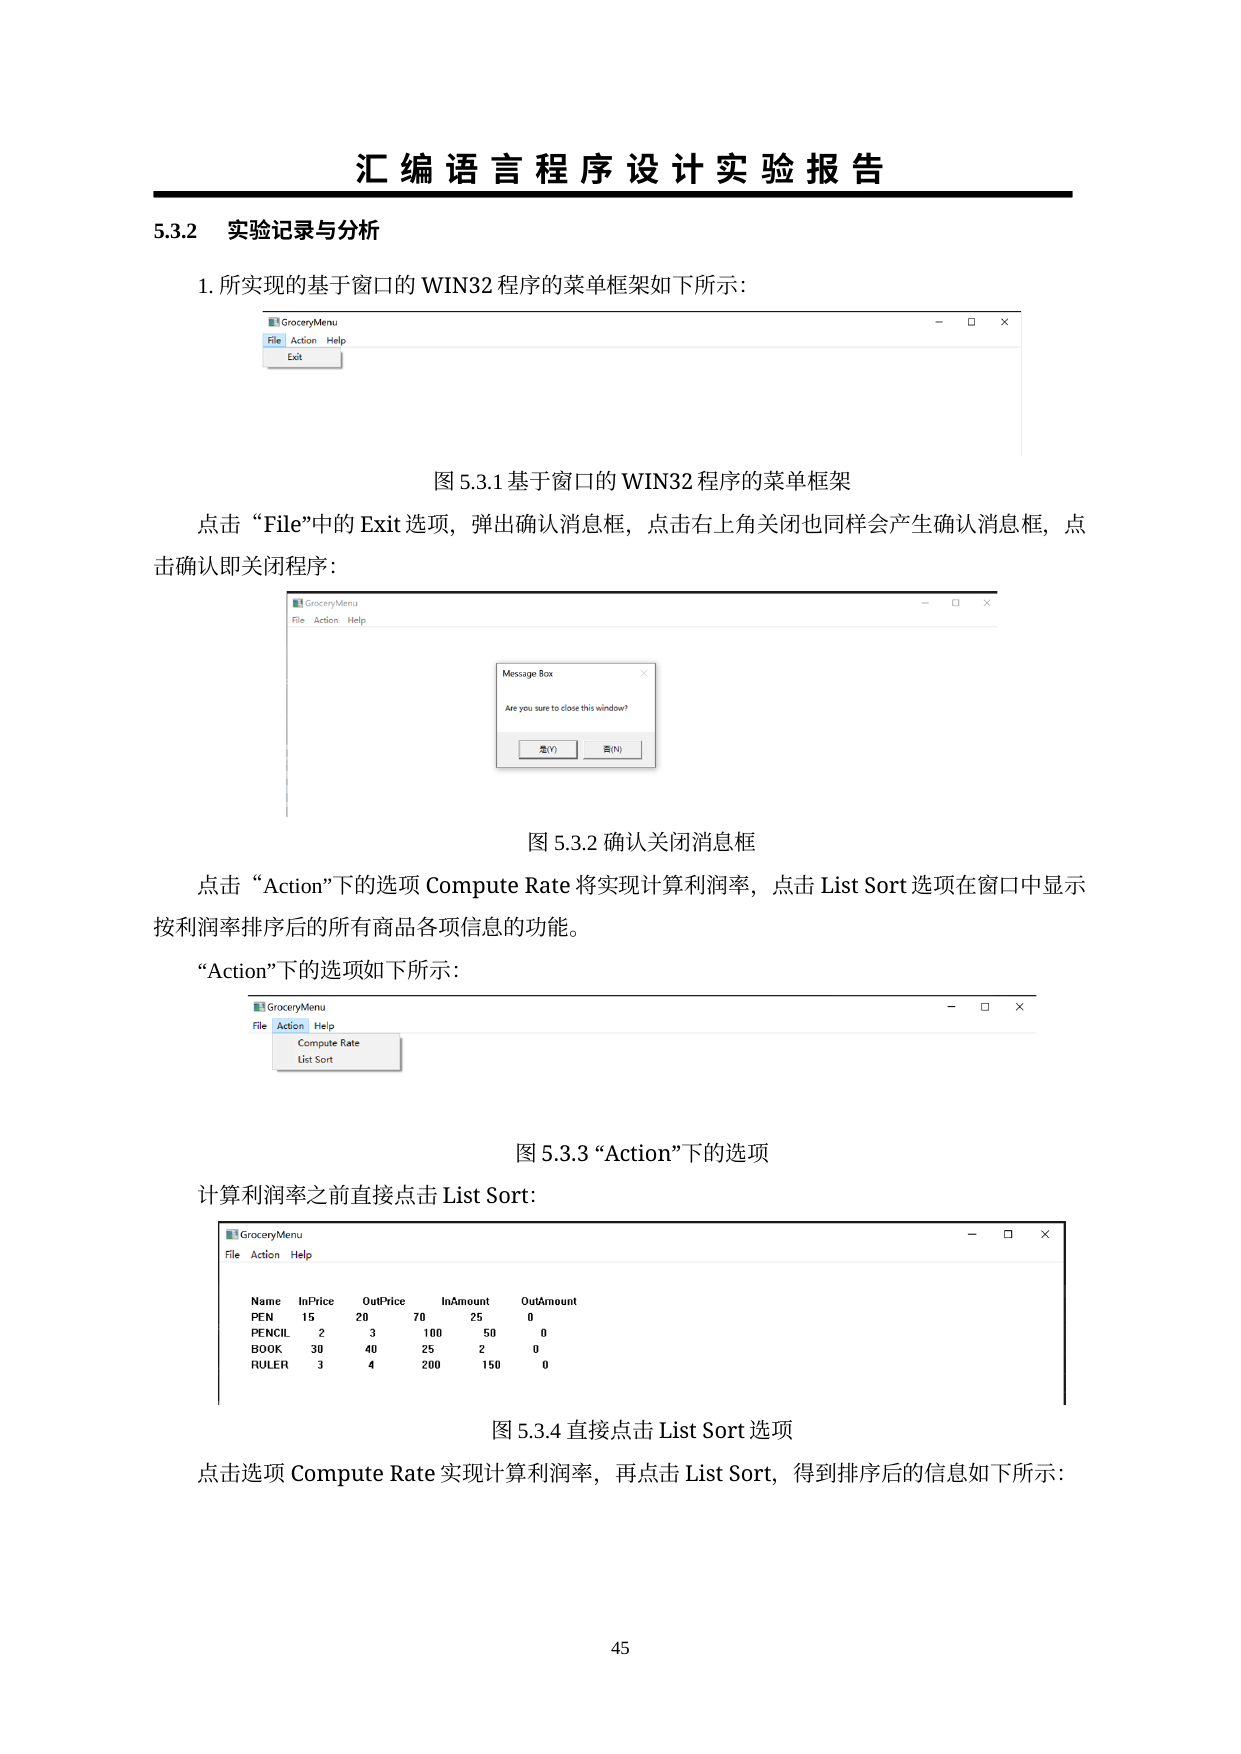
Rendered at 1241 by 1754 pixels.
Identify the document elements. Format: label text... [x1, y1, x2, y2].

text “Action”下的选项如下所示： [153, 953, 1087, 984]
text 1. 所实现的基于窗口的WIN32程序的菜单框架如下所示： [197, 268, 1087, 300]
picture [262, 311, 1022, 456]
picture [218, 1221, 1066, 1405]
text 点击选项 Compute Rate实现计算利润率，再点击List Sort，得到排序后的信息如下所示： [153, 1456, 1087, 1488]
text 图5.3.4 直接点击List Sort选项 [153, 1413, 1087, 1445]
text 点击“Action”下的选项 Compute Rate将实现计算利润率，点击List Sort选项在窗口中显示按利润率排序后的所有商品各项信息的功能。 [153, 868, 1087, 942]
text 图5.3.1基于窗口的WIN32程序的菜单框架 [197, 464, 1087, 496]
text 点击“File”中的Exit选项，弹出确认消息框，点击右上角关闭也同样会产生确认消息框，点击确认即关闭程序： [153, 507, 1087, 581]
picture [247, 995, 1037, 1128]
text 计算利润率之前直接点击List Sort： [153, 1179, 1087, 1210]
text 图5.3.3 “Action”下的选项 [153, 1136, 1087, 1168]
text 图5.3.2 确认关闭消息框 [197, 826, 1087, 857]
subtitle 实验记录与分析 [153, 213, 1087, 244]
picture [286, 591, 998, 817]
